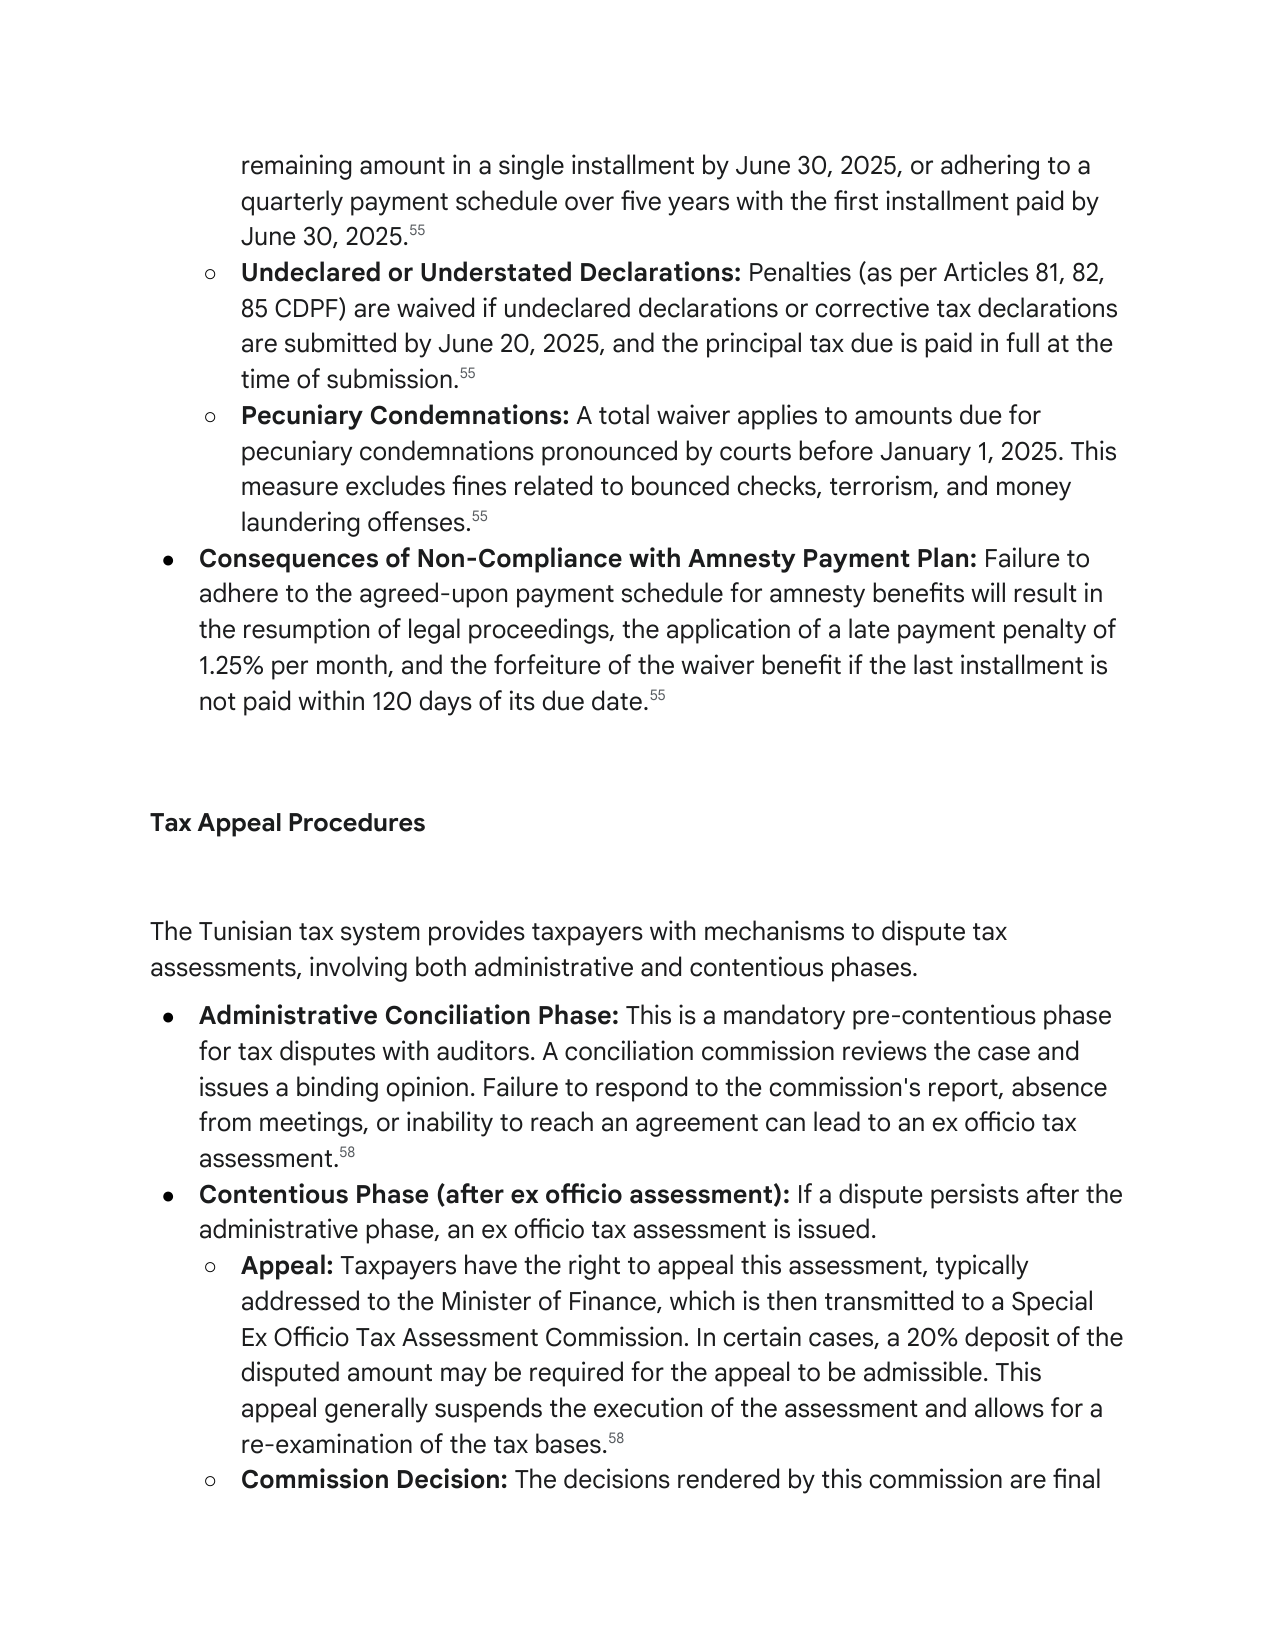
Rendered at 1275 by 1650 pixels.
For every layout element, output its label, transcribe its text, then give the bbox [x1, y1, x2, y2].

text The Tunisian tax system provides taxpayers with mechanisms to dispute tax assessments, involving both administrative and contentious phases. [150, 916, 1125, 983]
list Administrative Conciliation Phase: This is a mandatory pre-contentious phase for tax disputes with auditors. A conciliation commission reviews the case and issues a binding opinion. Failure to respond to the commission's report, absence from meetings, or inability to reach an agreement can lead to an ex officio tax assessment.58 [161, 1000, 1125, 1174]
list Pecuniary Condemnations: A total waiver applies to amounts due for pecuniary condemnations pronounced by courts before January 1, 2025. This measure excludes fines related to bounced checks, terrorism, and money laundering offenses.55 [203, 400, 1125, 539]
list Appeal: Taxpayers have the right to appeal this assessment, typically addressed to the Minister of Finance, which is then transmitted to a Special Ex Officio Tax Assessment Commission. In certain cases, a 20% deposit of the disputed amount may be required for the appeal to be admissible. This appeal generally suspends the execution of the assessment and allows for a re-examination of the tax bases.58 [203, 1250, 1125, 1460]
list Undeclared or Understated Declarations: Penalties (as per Articles 81, 82, 85 CDPF) are waived if undeclared declarations or corrective tax declarations are submitted by June 20, 2025, and the principal tax due is paid in full at the time of submission.55 [203, 257, 1125, 396]
list Contentious Phase (after ex officio assessment): If a dispute persists after the administrative phase, an ex officio tax assessment is issued. [161, 1179, 1125, 1246]
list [203, 1465, 1125, 1496]
subtitle Tax Appeal Procedures [150, 807, 1125, 839]
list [203, 150, 1125, 253]
list Consequences of Non-Compliance with Amnesty Payment Plan: Failure to adhere to the agreed-upon payment schedule for amnesty benefits will result in the resumption of legal proceedings, the application of a late payment penalty of 1.25% per month, and the forfeiture of the waiver benefit if the last installment is not paid within 120 days of its due date.55 [161, 543, 1125, 717]
